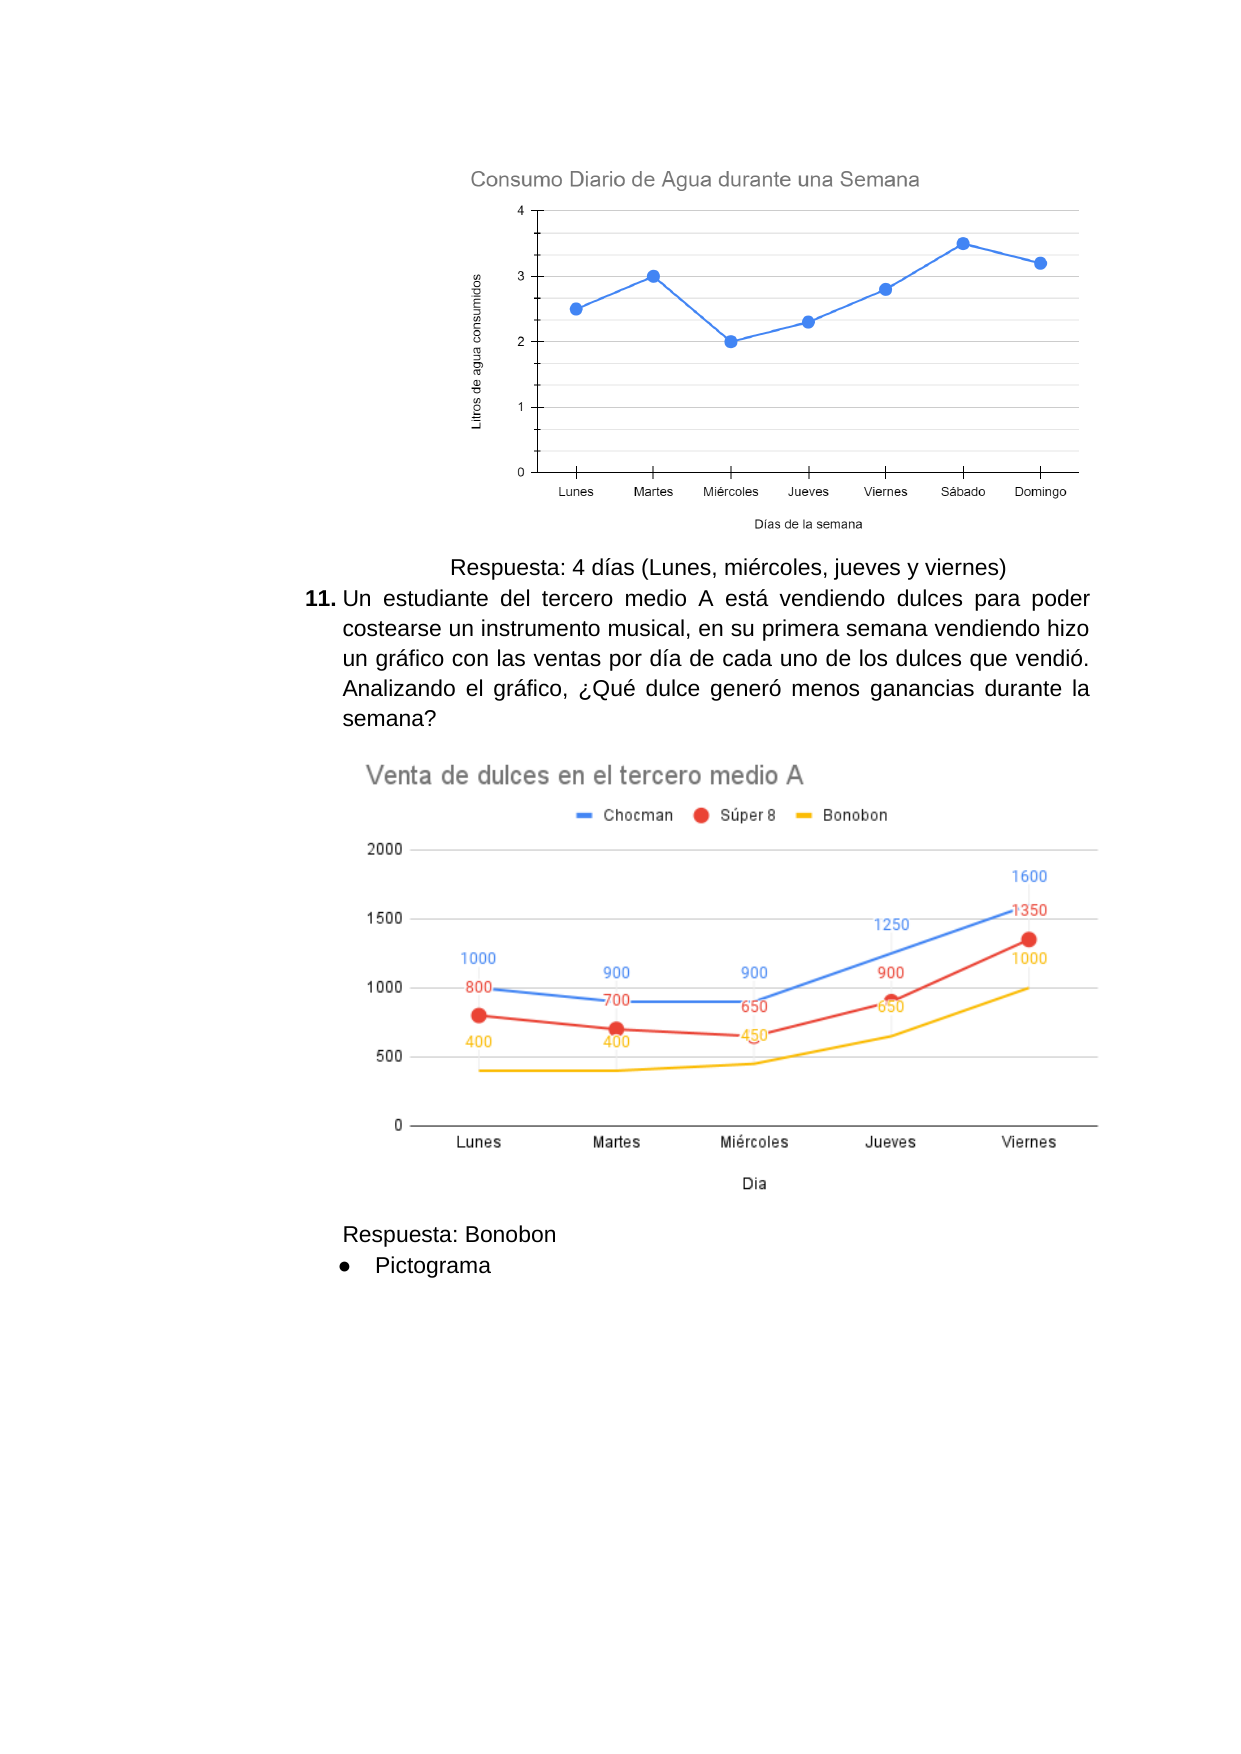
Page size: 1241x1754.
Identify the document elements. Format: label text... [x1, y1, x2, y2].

list Pictograma [337, 1252, 1090, 1278]
text Respuesta: 4 días (Lunes, miércoles, jueves y viernes) [450, 554, 1090, 581]
picture [450, 150, 1098, 551]
picture [342, 735, 1122, 1218]
